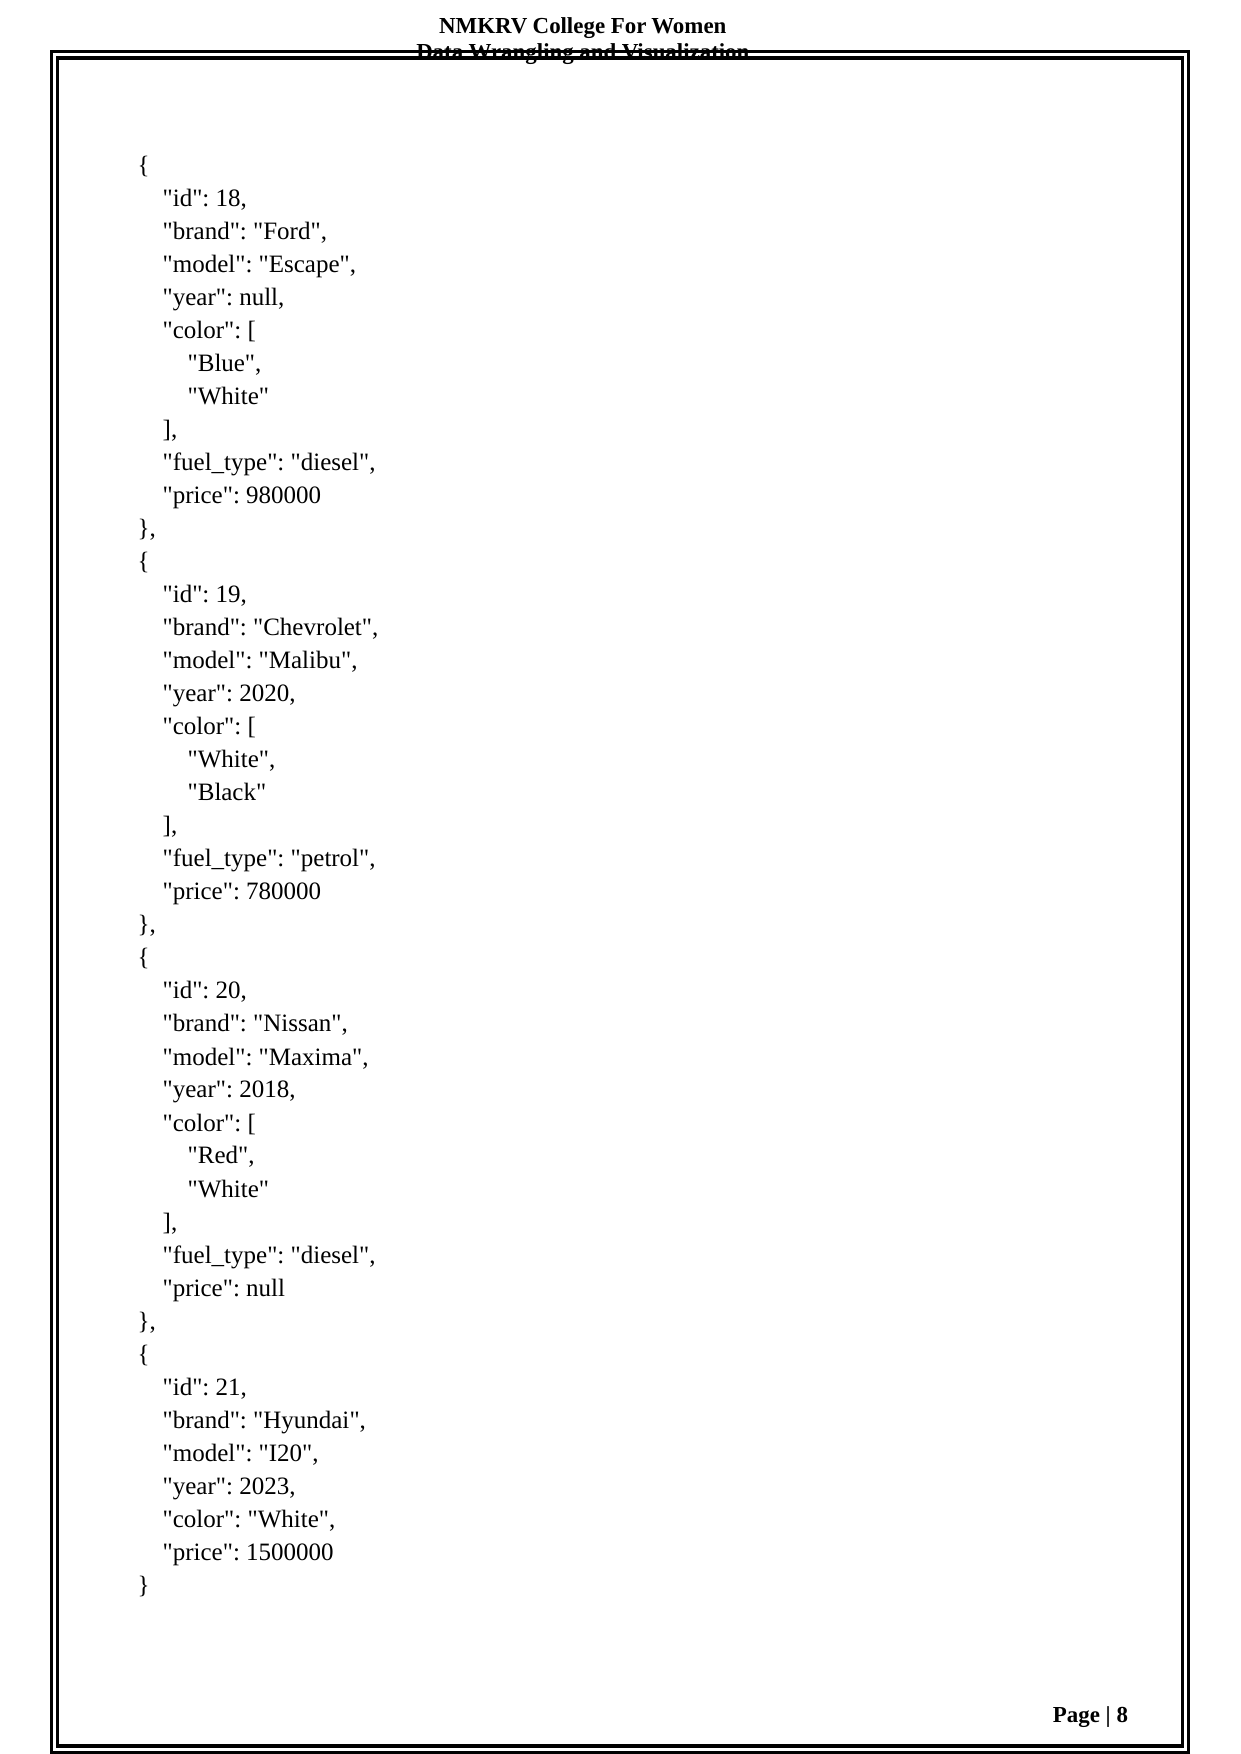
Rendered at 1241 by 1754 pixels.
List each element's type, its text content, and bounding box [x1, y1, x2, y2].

text }, [112, 909, 1128, 938]
text ], [112, 1207, 1128, 1235]
text ], [112, 414, 1128, 443]
text "White" [112, 1174, 1128, 1202]
text "brand": "Chevrolet", [112, 612, 1128, 641]
text "White", [112, 744, 1128, 773]
text "model": "Maxima", [112, 1042, 1128, 1070]
text "brand": "Ford", [112, 216, 1128, 245]
text "color": [ [112, 1108, 1128, 1136]
text "color": "White", [112, 1504, 1128, 1533]
text "brand": "Nissan", [112, 1008, 1128, 1037]
text "price": 780000 [112, 876, 1128, 905]
text "price": null [112, 1273, 1128, 1301]
text "id": 18, [112, 183, 1128, 212]
text "year": 2020, [112, 678, 1128, 707]
text { [112, 546, 1128, 575]
text "color": [ [112, 711, 1128, 740]
text "fuel_type": "diesel", [112, 447, 1128, 476]
text "price": 1500000 [112, 1537, 1128, 1566]
text "id": 21, [112, 1372, 1128, 1401]
text "id": 19, [112, 579, 1128, 608]
text "price": 980000 [112, 480, 1128, 509]
text "Blue", [112, 348, 1128, 377]
text { [112, 150, 1128, 179]
text "White" [112, 381, 1128, 410]
text "year": 2018, [112, 1074, 1128, 1103]
text }, [112, 513, 1128, 542]
text "color": [ [112, 315, 1128, 344]
text "year": 2023, [112, 1471, 1128, 1499]
text { [112, 942, 1128, 971]
text "model": "Escape", [112, 249, 1128, 278]
text "Black" [112, 777, 1128, 806]
text ], [112, 810, 1128, 839]
text "year": null, [112, 282, 1128, 311]
text "model": "Malibu", [112, 645, 1128, 674]
text "fuel_type": "petrol", [112, 843, 1128, 872]
text "id": 20, [112, 976, 1128, 1004]
text { [112, 1339, 1128, 1367]
text "fuel_type": "diesel", [112, 1240, 1128, 1268]
text "model": "I20", [112, 1438, 1128, 1467]
text "brand": "Hyundai", [112, 1405, 1128, 1433]
text "Red", [112, 1141, 1128, 1169]
text } [112, 1570, 1128, 1599]
text }, [112, 1306, 1128, 1334]
